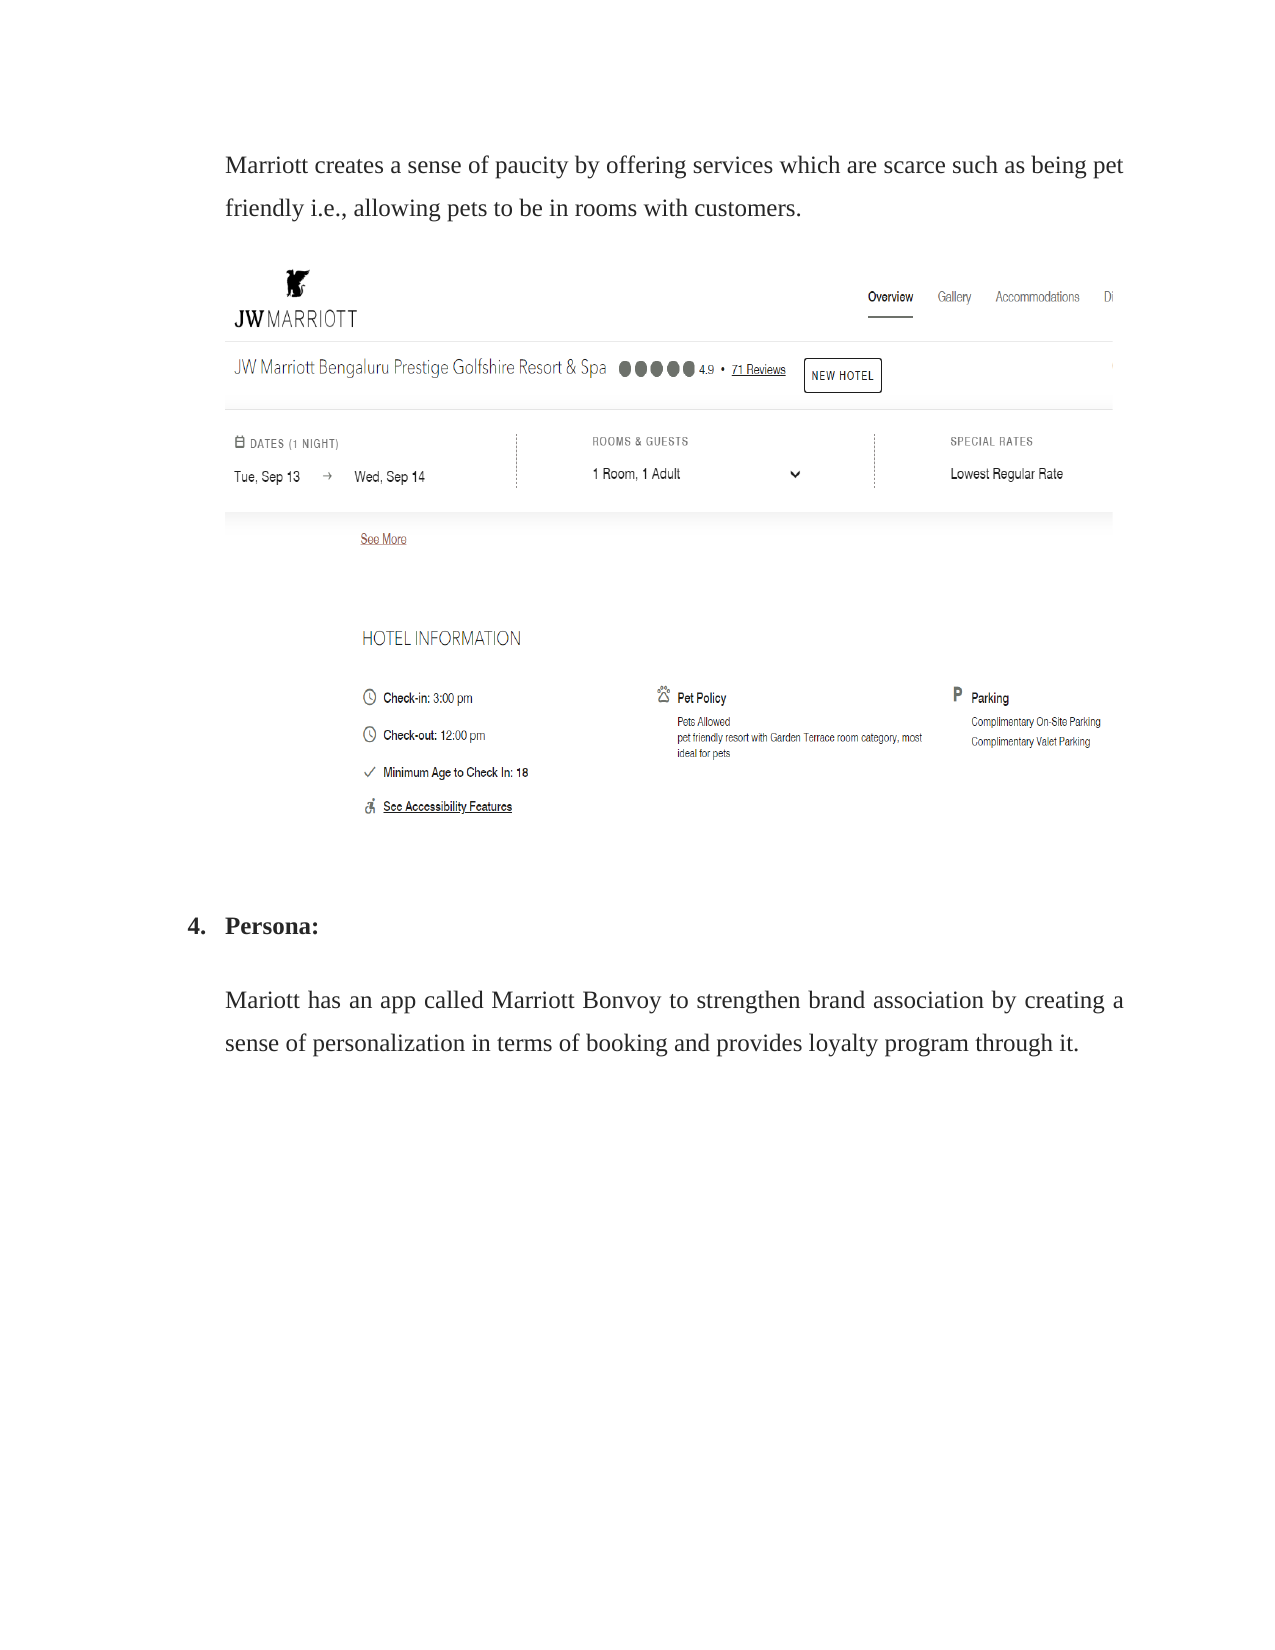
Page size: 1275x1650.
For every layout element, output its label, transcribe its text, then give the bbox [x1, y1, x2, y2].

list Persona: [187, 911, 1125, 940]
text Marriott creates a sense of paucity by offering services which are scarce such as being pet friendly i.e., allowing pets to be in rooms with customers. [225, 150, 1125, 222]
text Mariott has an app called Marriott Bonvoy to strengthen brand association by creating a sense of personalization in terms of booking and provides loyalty program through it. [225, 985, 1125, 1057]
picture [225, 267, 1113, 863]
